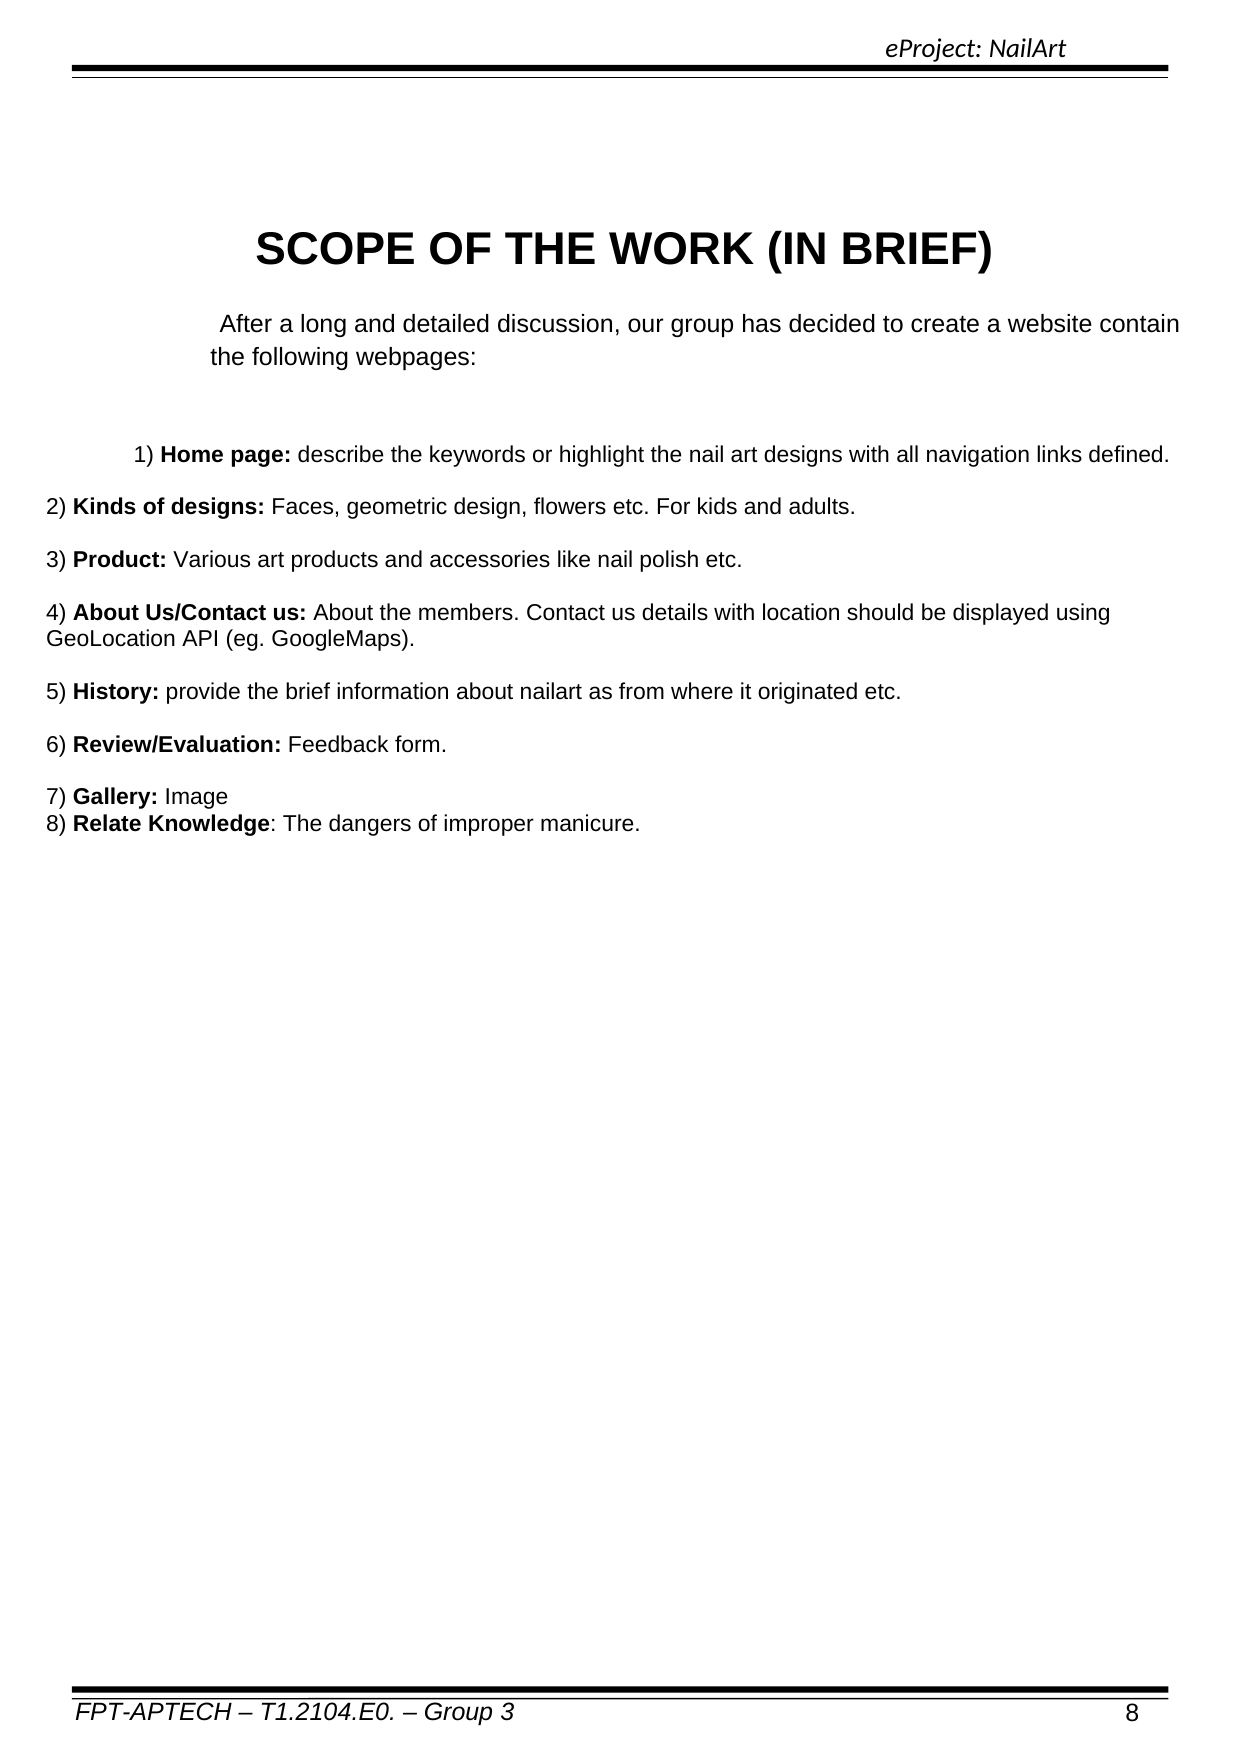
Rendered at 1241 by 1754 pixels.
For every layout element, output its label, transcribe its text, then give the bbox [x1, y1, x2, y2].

subtitle SCOPE OF THE WORK (IN BRIEF) [46, 222, 1203, 274]
list Gallery: Image [46, 783, 1203, 809]
list Home page: describe the keywords or highlight the nail art designs with all navigation links defined. [133, 441, 1203, 467]
list Kinds of designs: Faces, geometric design, flowers etc. For kids and adults. [46, 493, 1203, 520]
list Review/Evaluation: Feedback form. [46, 731, 1203, 757]
text After a long and detailed discussion, our group has decided to create a website contain the following webpages: [210, 309, 1203, 371]
list Product: Various art products and accessories like nail polish etc. [46, 546, 1203, 572]
list Relate Knowledge: The dangers of improper manicure. [46, 809, 1203, 836]
list History: provide the brief information about nailart as from where it originated etc. [46, 678, 1203, 704]
list About Us/Contact us: About the members. Contact us details with location should be displayed using GeoLocation API (eg. GoogleMaps). [46, 599, 1203, 651]
